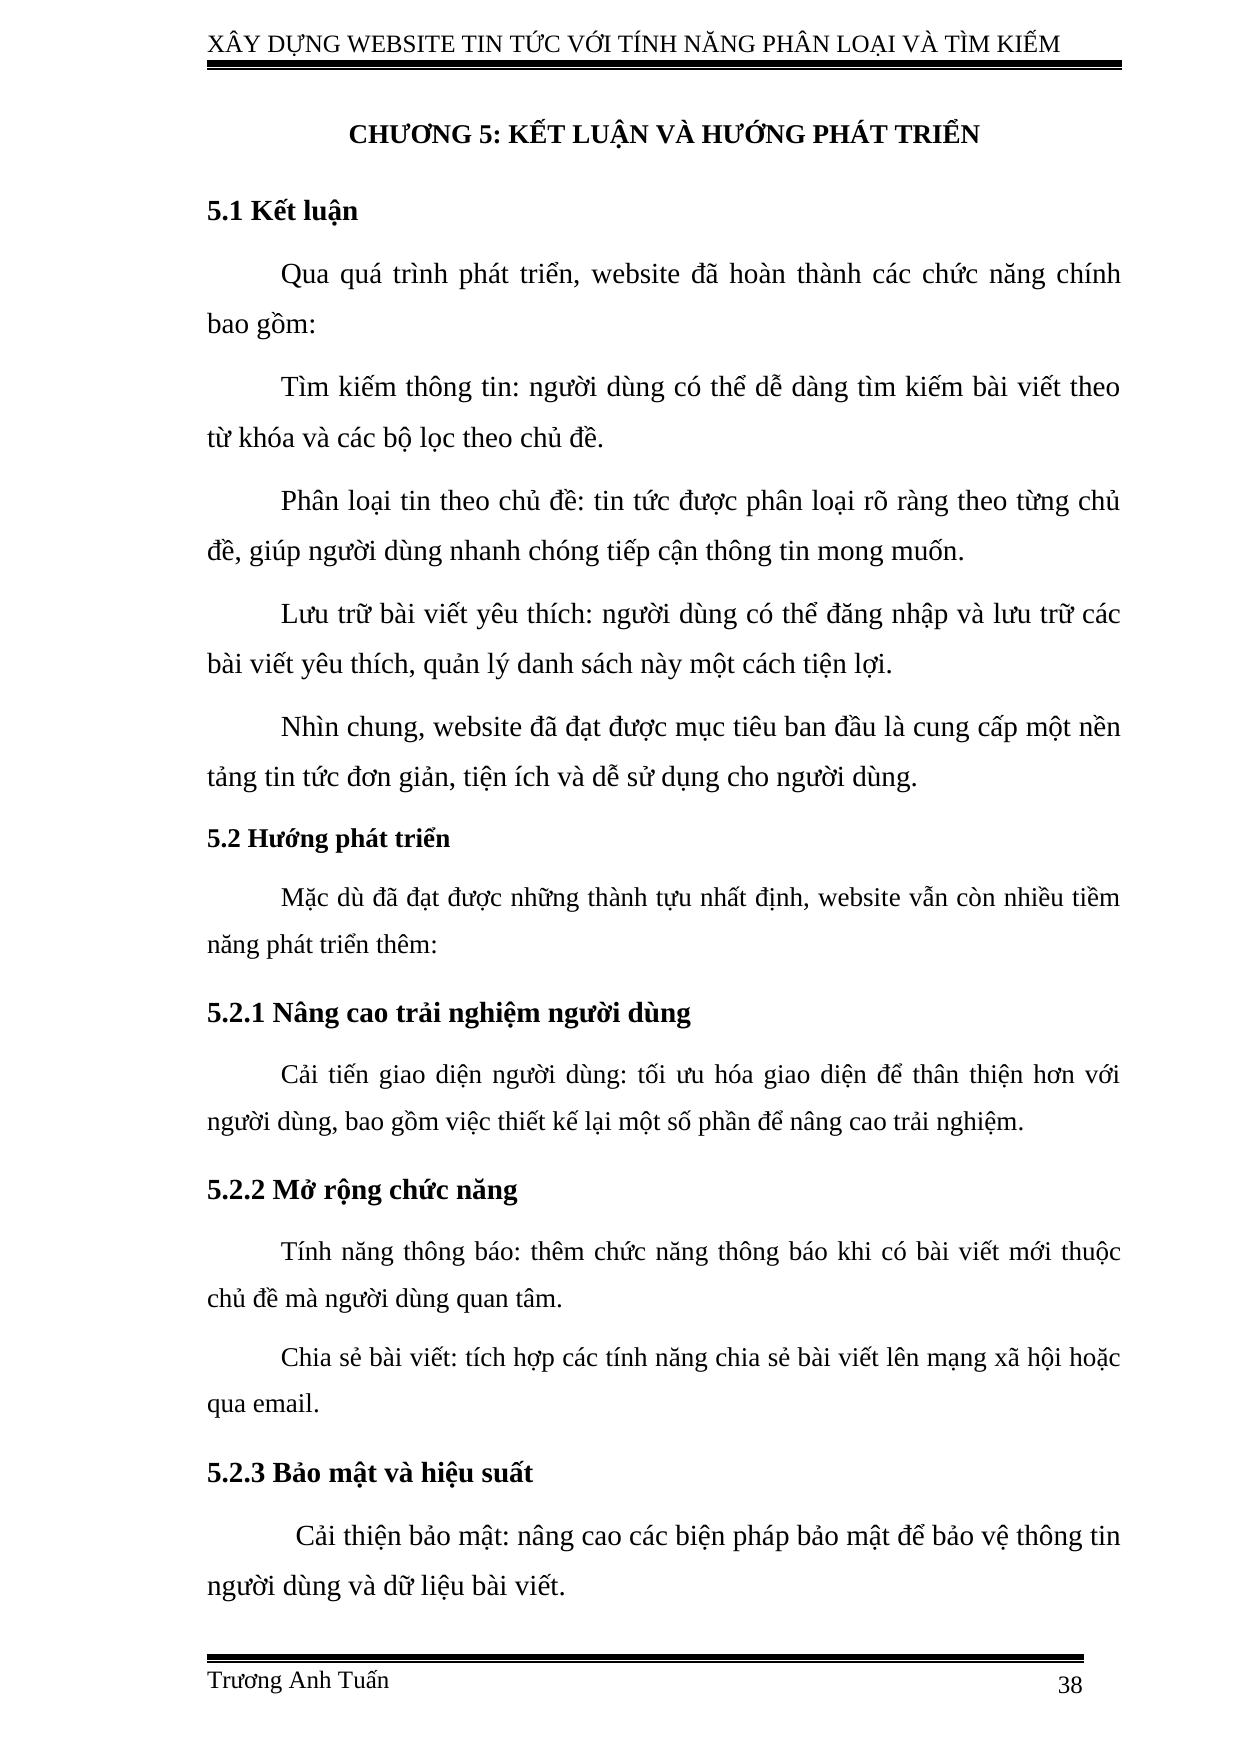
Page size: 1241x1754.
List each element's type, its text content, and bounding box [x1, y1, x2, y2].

list 5.1 Kết luận [207, 193, 1122, 227]
text Cải thiện bảo mật: nâng cao các biện pháp bảo mật để bảo vệ thông tin người dùng và dữ liệu bài viết. [207, 1518, 1122, 1602]
list 5.2.2 Mở rộng chức năng [207, 1172, 1122, 1206]
text Phân loại tin theo chủ đề: tin tức được phân loại rõ ràng theo từng chủ đề, giúp người dùng nhanh chóng tiếp cận thông tin mong muốn. [207, 483, 1122, 566]
text Qua quá trình phát triển, website đã hoàn thành các chức năng chính bao gồm: [207, 256, 1122, 340]
text Tính năng thông báo: thêm chức năng thông báo khi có bài viết mới thuộc chủ đề mà người dùng quan tâm. [207, 1235, 1122, 1313]
text Nhìn chung, website đã đạt được mục tiêu ban đầu là cung cấp một nền tảng tin tức đơn giản, tiện ích và dễ sử dụng cho người dùng. [207, 709, 1122, 793]
list 5.2 Hướng phát triển [207, 822, 1122, 853]
text Lưu trữ bài viết yêu thích: người dùng có thể đăng nhập và lưu trữ các bài viết yêu thích, quản lý danh sách này một cách tiện lợi. [207, 596, 1122, 679]
list 5.2.1 Nâng cao trải nghiệm người dùng [207, 995, 1122, 1029]
text Tìm kiếm thông tin: người dùng có thể dễ dàng tìm kiếm bài viết theo từ khóa và các bộ lọc theo chủ đề. [207, 369, 1122, 453]
text CHƯƠNG 5: KẾT LUẬN VÀ HƯỚNG PHÁT TRIỂN [207, 118, 1122, 149]
text Chia sẻ bài viết: tích hợp các tính năng chia sẻ bài viết lên mạng xã hội hoặc qua email. [207, 1341, 1122, 1419]
text Cải tiến giao diện người dùng: tối ưu hóa giao diện để thân thiện hơn với người dùng, bao gồm việc thiết kế lại một số phần để nâng cao trải nghiệm. [207, 1058, 1122, 1136]
text Mặc dù đã đạt được những thành tựu nhất định, website vẫn còn nhiều tiềm năng phát triển thêm: [207, 881, 1122, 959]
list 5.2.3 Bảo mật và hiệu suất [207, 1455, 1122, 1489]
